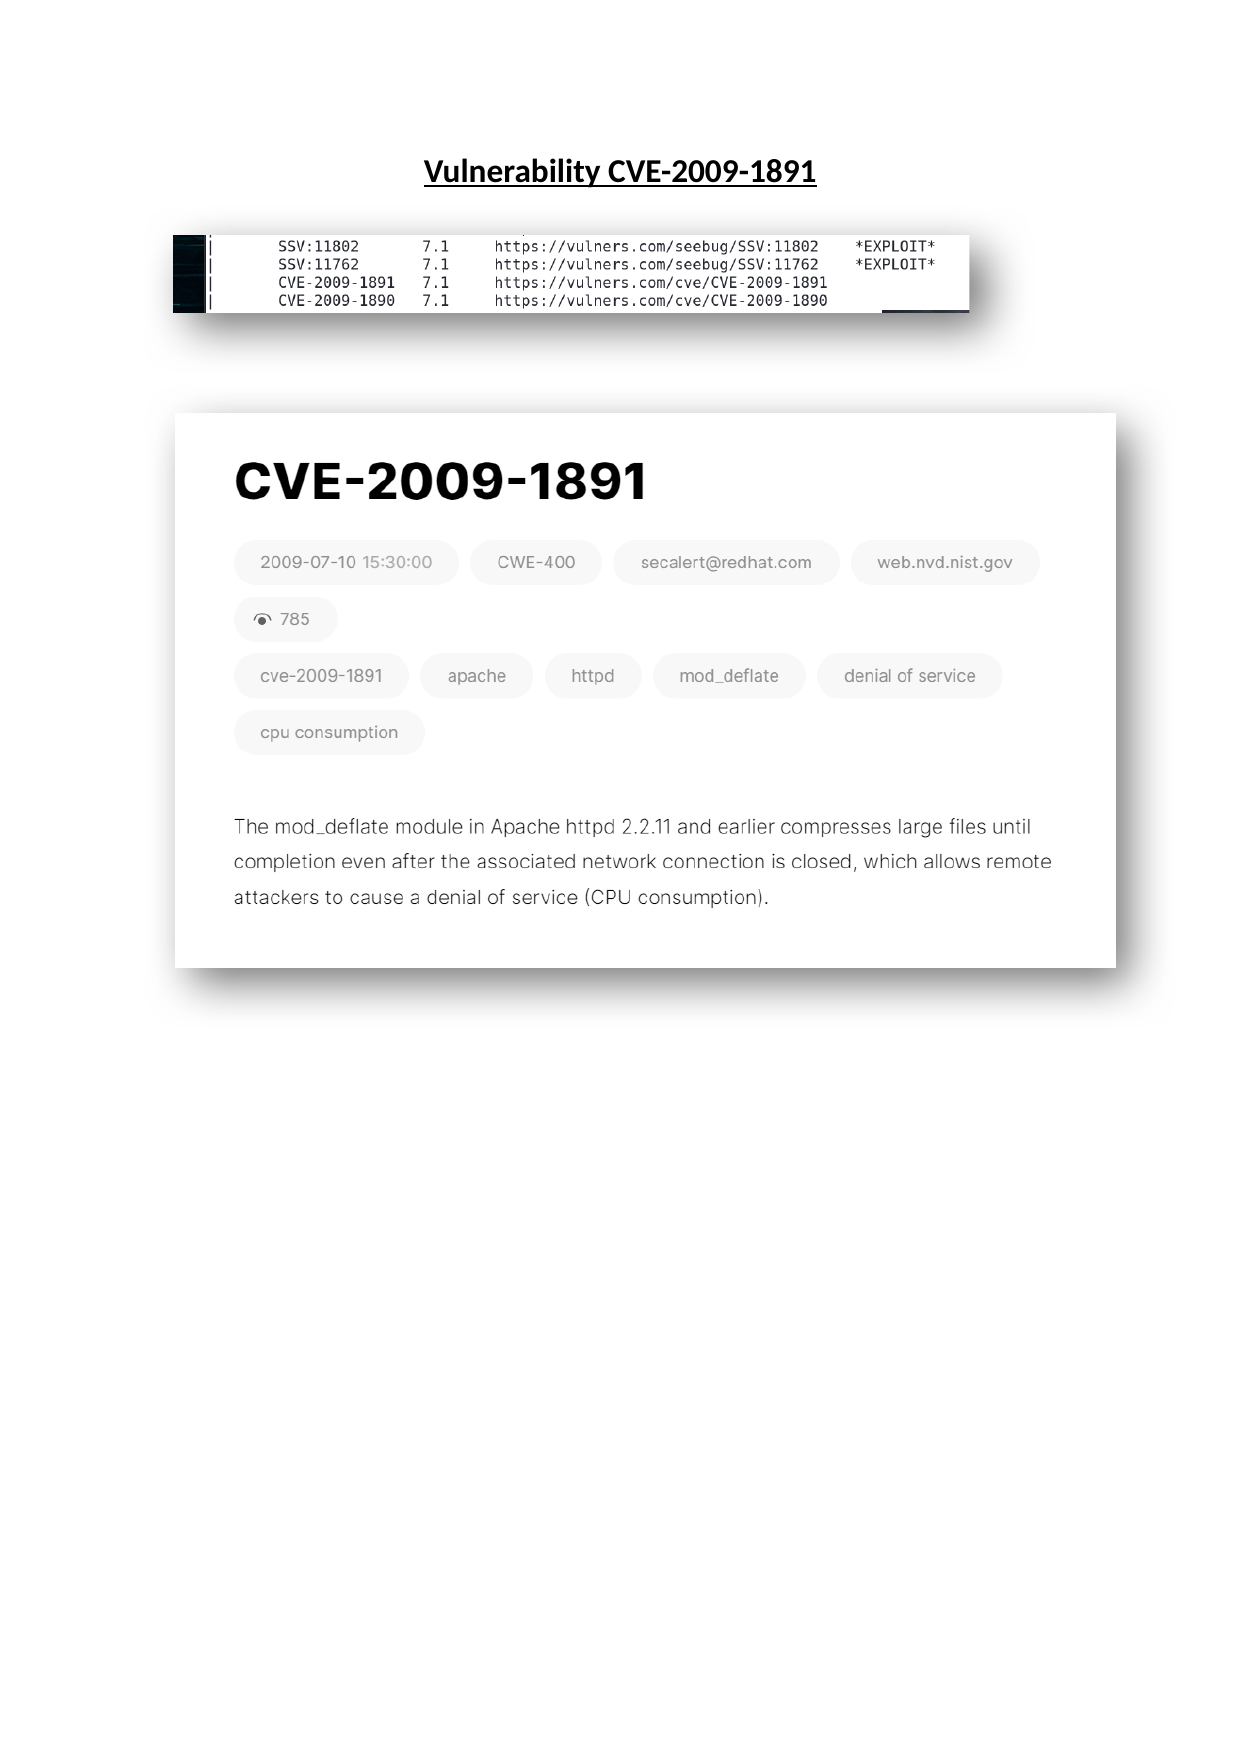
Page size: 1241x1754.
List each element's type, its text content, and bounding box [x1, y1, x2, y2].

text Vulnerability CVE-2009-1891 [150, 150, 1090, 191]
picture [175, 413, 1116, 968]
picture [173, 235, 970, 313]
